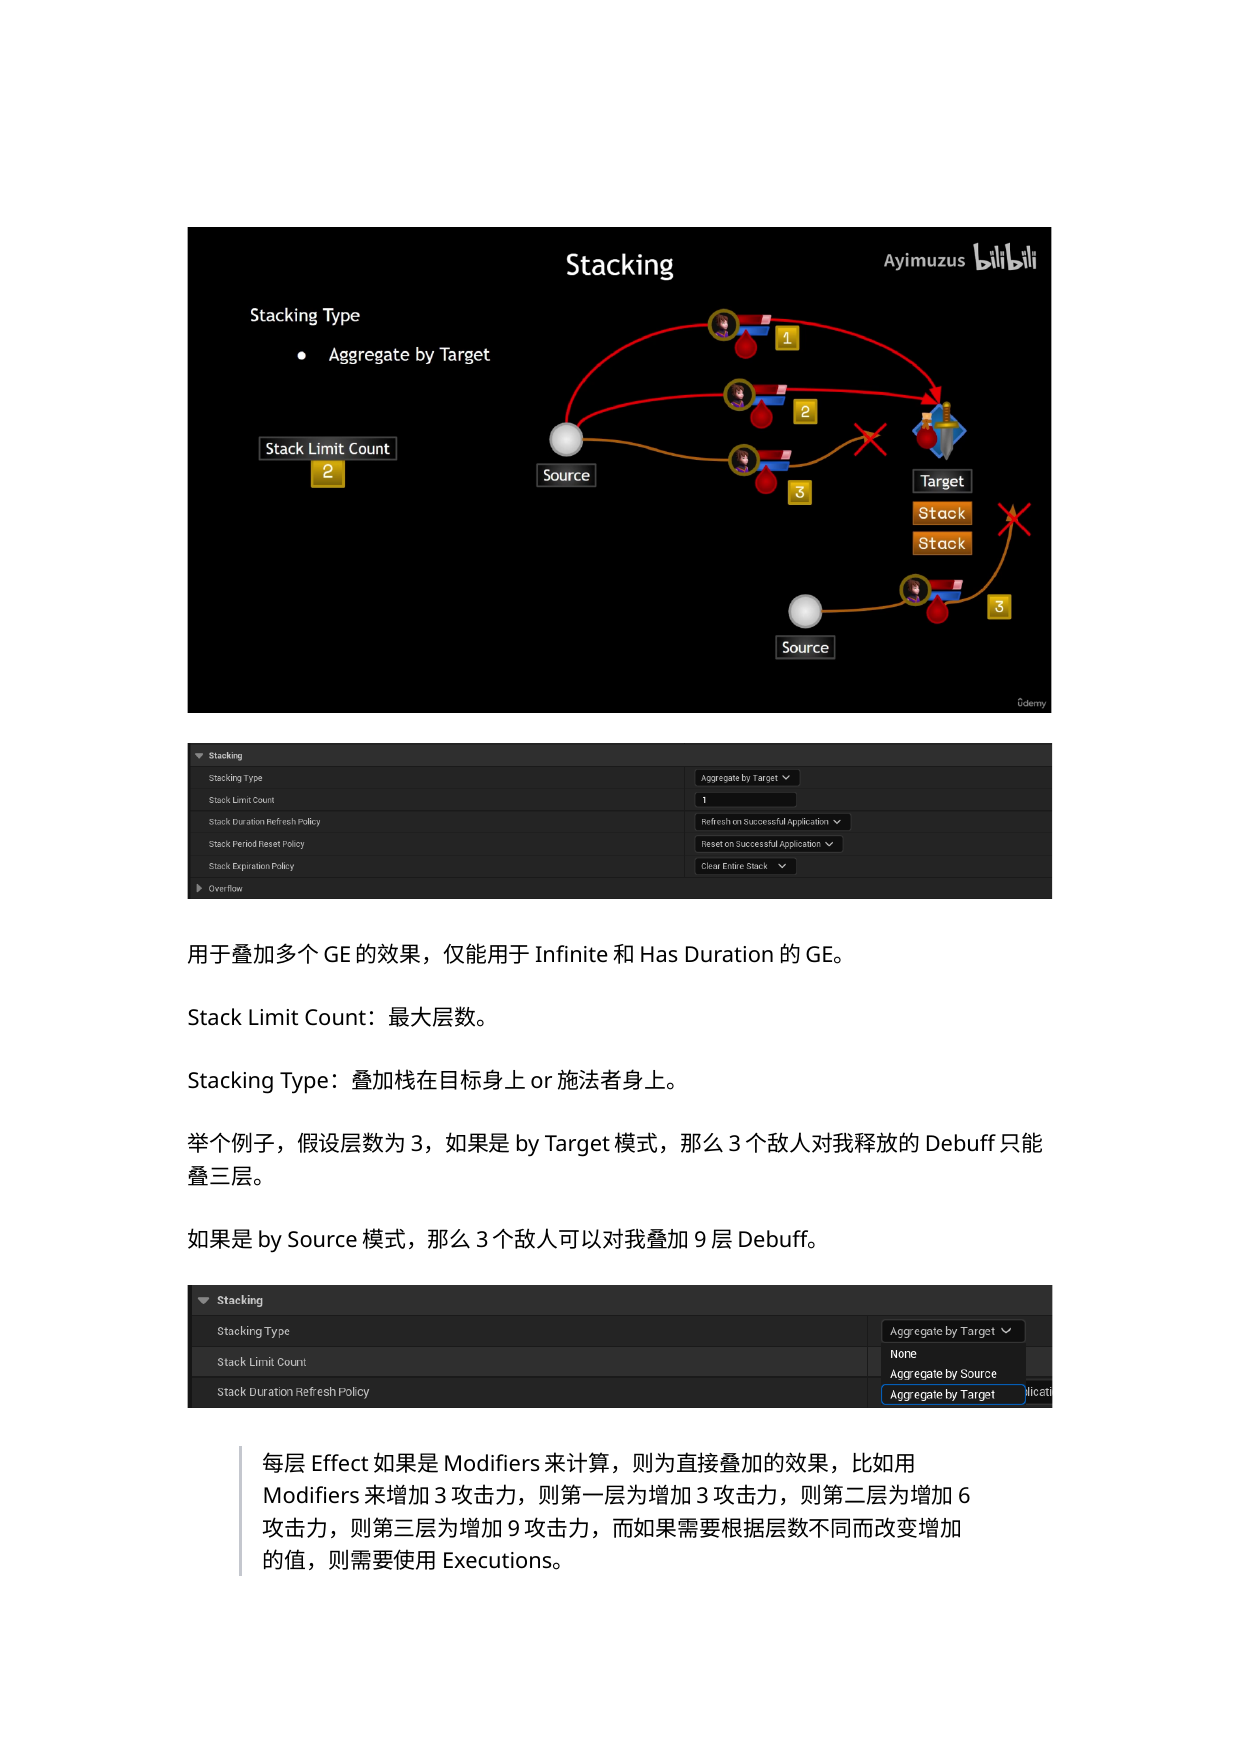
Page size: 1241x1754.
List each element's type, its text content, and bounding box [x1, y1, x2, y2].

picture [187, 227, 1052, 713]
text 举个例子，假设层数为3，如果是by Target模式，那么3个敌人对我释放的Debuff只能叠三层。 [187, 1126, 1053, 1191]
text Stack Limit Count：最大层数。 [187, 1000, 1053, 1032]
text Stacking Type：叠加栈在目标身上or施法者身上。 [187, 1063, 1053, 1096]
text 如果是by Source模式，那么3个敌人可以对我叠加9层Debuff。 [187, 1222, 1053, 1254]
picture [187, 1285, 1053, 1408]
text 用于叠加多个GE的效果，仅能用于Infinite和Has Duration的GE。 [187, 937, 1053, 969]
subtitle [187, 162, 1053, 714]
text 每层Effect如果是Modifiers来计算，则为直接叠加的效果，比如用Modifiers来增加3攻击力，则第一层为增加3攻击力，则第二层为增加6攻击力，则第三层为增加9攻击力，而如果需要根据层数不同而改变增加的值，则需要使用Executions。 [242, 1446, 978, 1576]
picture [187, 743, 1053, 899]
